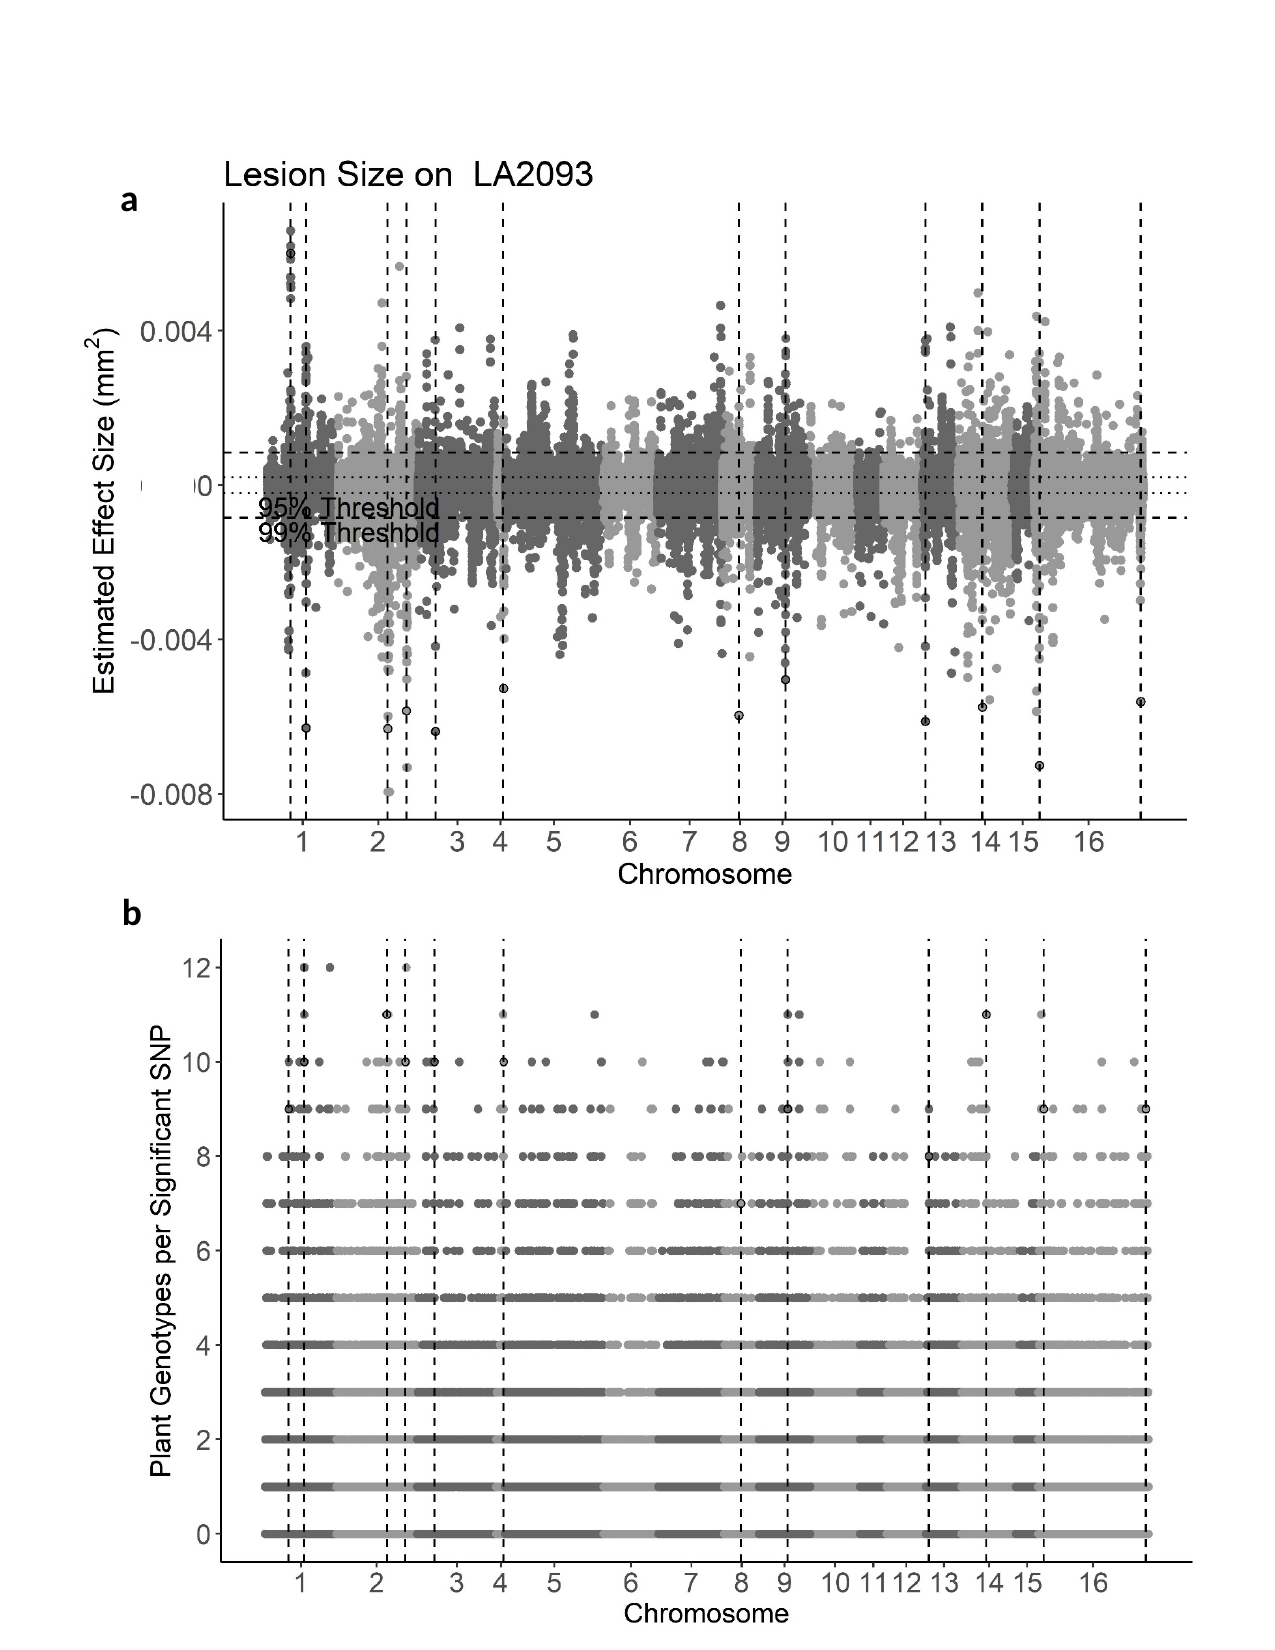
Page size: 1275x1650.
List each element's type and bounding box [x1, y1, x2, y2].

picture [72, 149, 1198, 900]
picture [139, 928, 1203, 1638]
